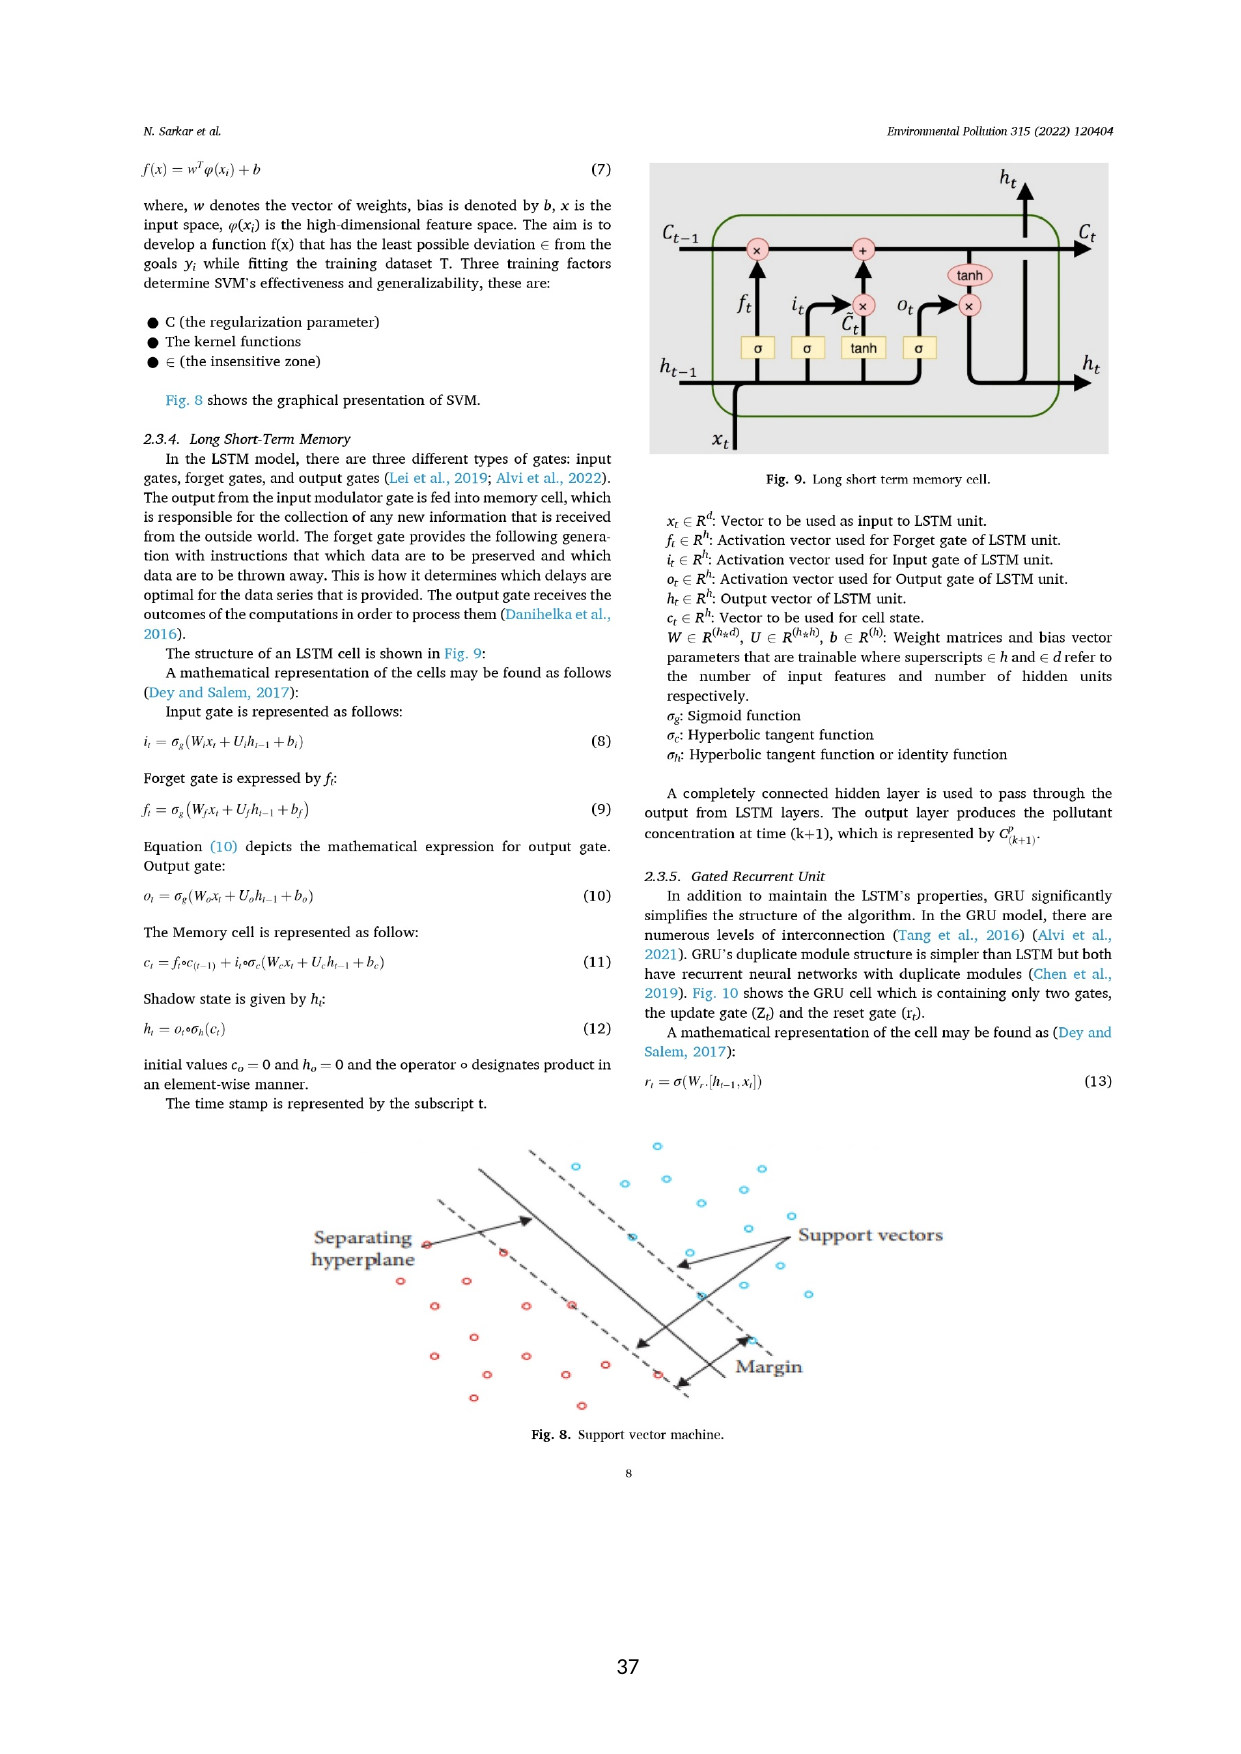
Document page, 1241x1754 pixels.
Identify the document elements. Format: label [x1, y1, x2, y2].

picture [73, 59, 1182, 1536]
